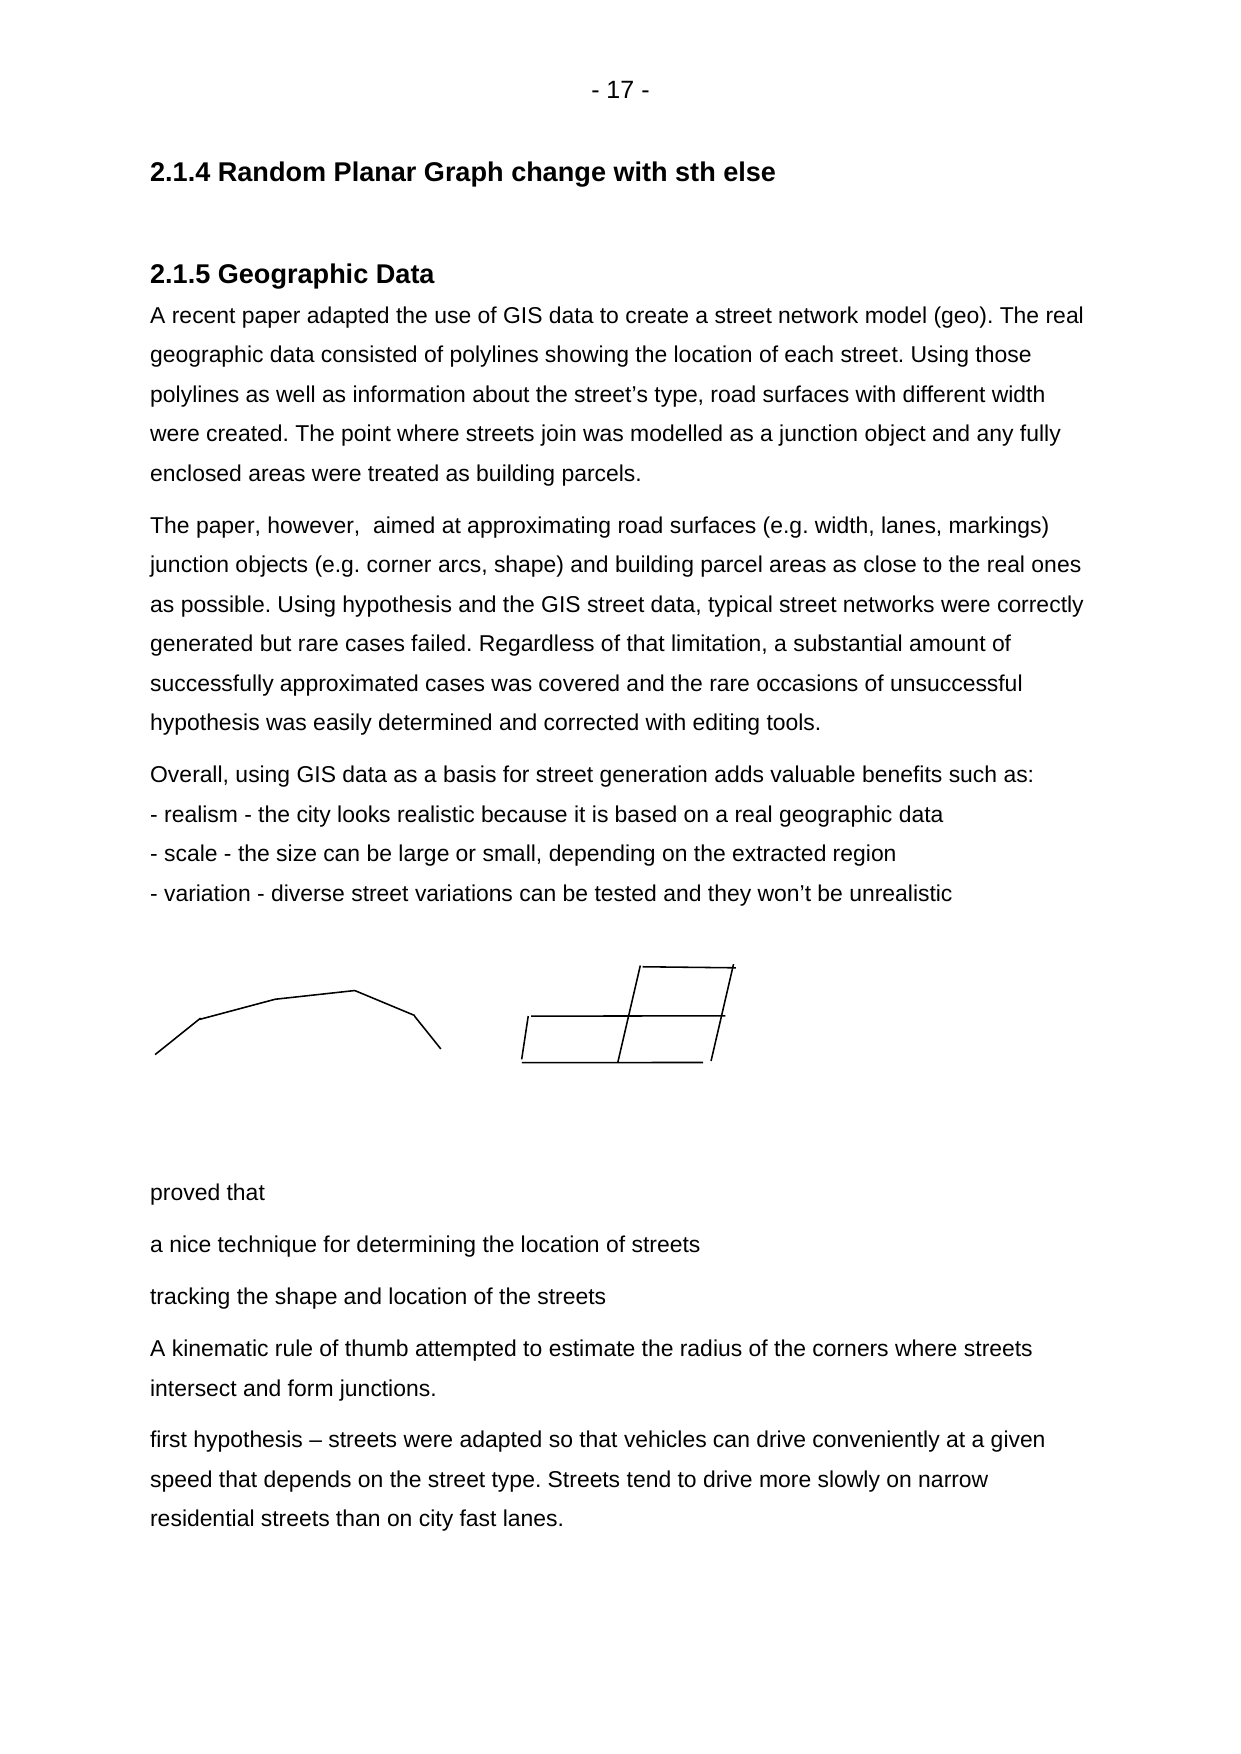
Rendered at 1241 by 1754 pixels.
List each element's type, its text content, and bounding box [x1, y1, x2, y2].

subtitle 2.1.4 Random Planar Graph change with sth else [150, 150, 1090, 187]
text The paper, however, aimed at approximating road surfaces (e.g. width, lanes, markings) junction objects (e.g. corner arcs, shape) and building parcel areas as close to the real ones as possible. Using hypothesis and the GIS street data, typical street networks were correctly generated but rare cases failed. Regardless of that limitation, a substantial amount of successfully approximated cases was covered and the rare occasions of unsuccessful hypothesis was easily determined and corrected with editing tools. [150, 512, 1090, 736]
text - realism - the city looks realistic because it is based on a real geographic data [150, 801, 1090, 827]
text Overall, using GIS data as a basis for street generation adds valuable benefits such as: [150, 761, 1090, 788]
subtitle 2.1.5 Geographic Data [150, 252, 1090, 289]
text proved that [150, 1179, 1090, 1205]
text - variation - diverse street variations can be tested and they won’t be unrealistic [150, 880, 1090, 906]
text tracking the shape and location of the streets [150, 1283, 1090, 1309]
text A kinematic rule of thumb attempted to estimate the radius of the corners where streets intersect and form junctions. [150, 1335, 1090, 1401]
text - scale - the size can be large or small, depending on the extracted region [150, 840, 1090, 867]
text first hypothesis – streets were adapted so that vehicles can drive conveniently at a given speed that depends on the street type. Streets tend to drive more slowly on narrow residential streets than on city fast lanes. [150, 1426, 1090, 1532]
text a nice technique for determining the location of streets [150, 1231, 1090, 1257]
text A recent paper adapted the use of GIS data to create a street network model (geo). The real geographic data consisted of polylines showing the location of each street. Using those polylines as well as information about the street’s type, road surfaces with different width were created. The point where streets join was modelled as a junction object and any fully enclosed areas were treated as building parcels. [150, 302, 1090, 486]
